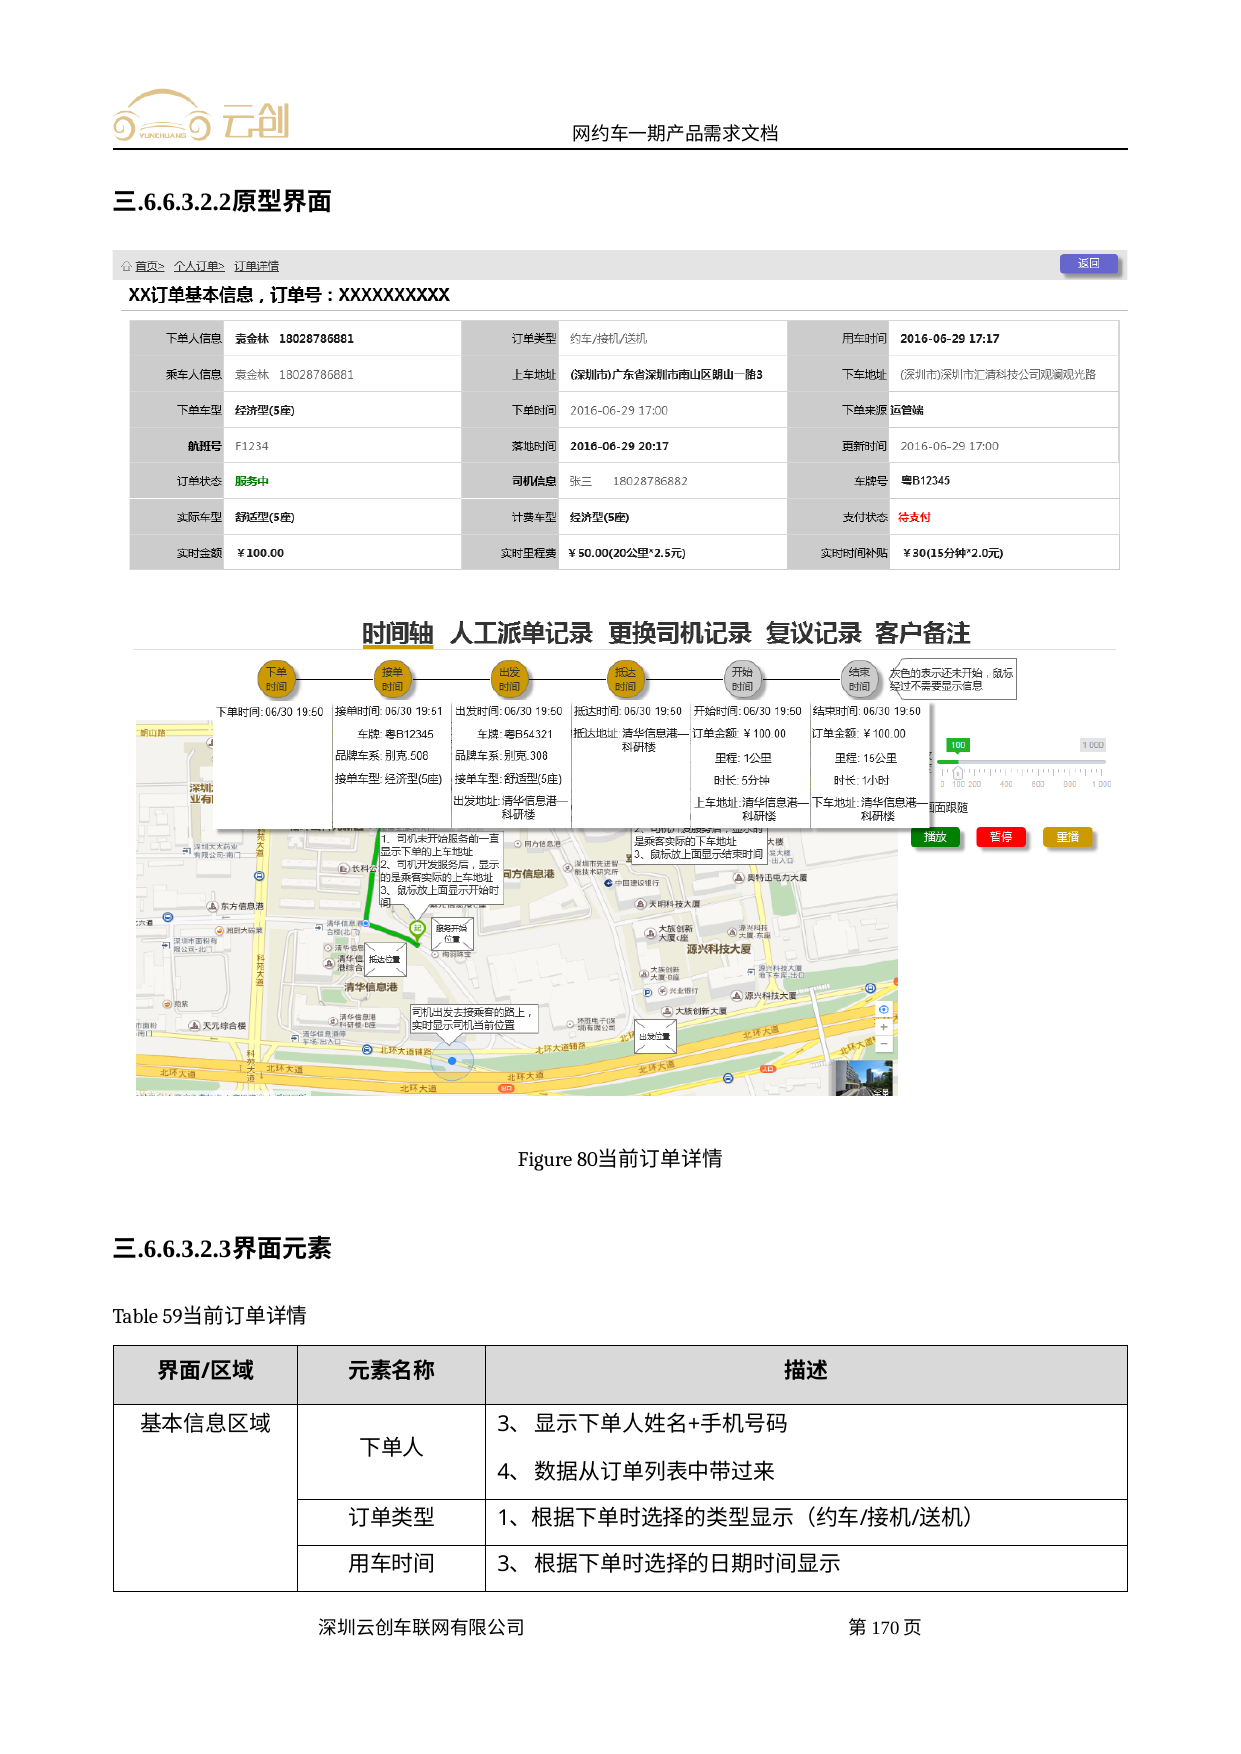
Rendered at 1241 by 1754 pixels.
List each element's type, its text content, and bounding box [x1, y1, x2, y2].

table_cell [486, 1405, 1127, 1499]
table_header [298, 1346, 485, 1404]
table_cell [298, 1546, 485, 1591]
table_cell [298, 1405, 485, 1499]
subtitle 原型界面 [112, 167, 1128, 232]
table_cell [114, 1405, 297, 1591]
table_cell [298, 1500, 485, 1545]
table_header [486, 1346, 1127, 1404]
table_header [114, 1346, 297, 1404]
picture [112, 88, 289, 141]
picture [112, 250, 1128, 1101]
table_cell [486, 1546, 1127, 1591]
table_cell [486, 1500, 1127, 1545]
subtitle 界面元素 [112, 1214, 1128, 1279]
